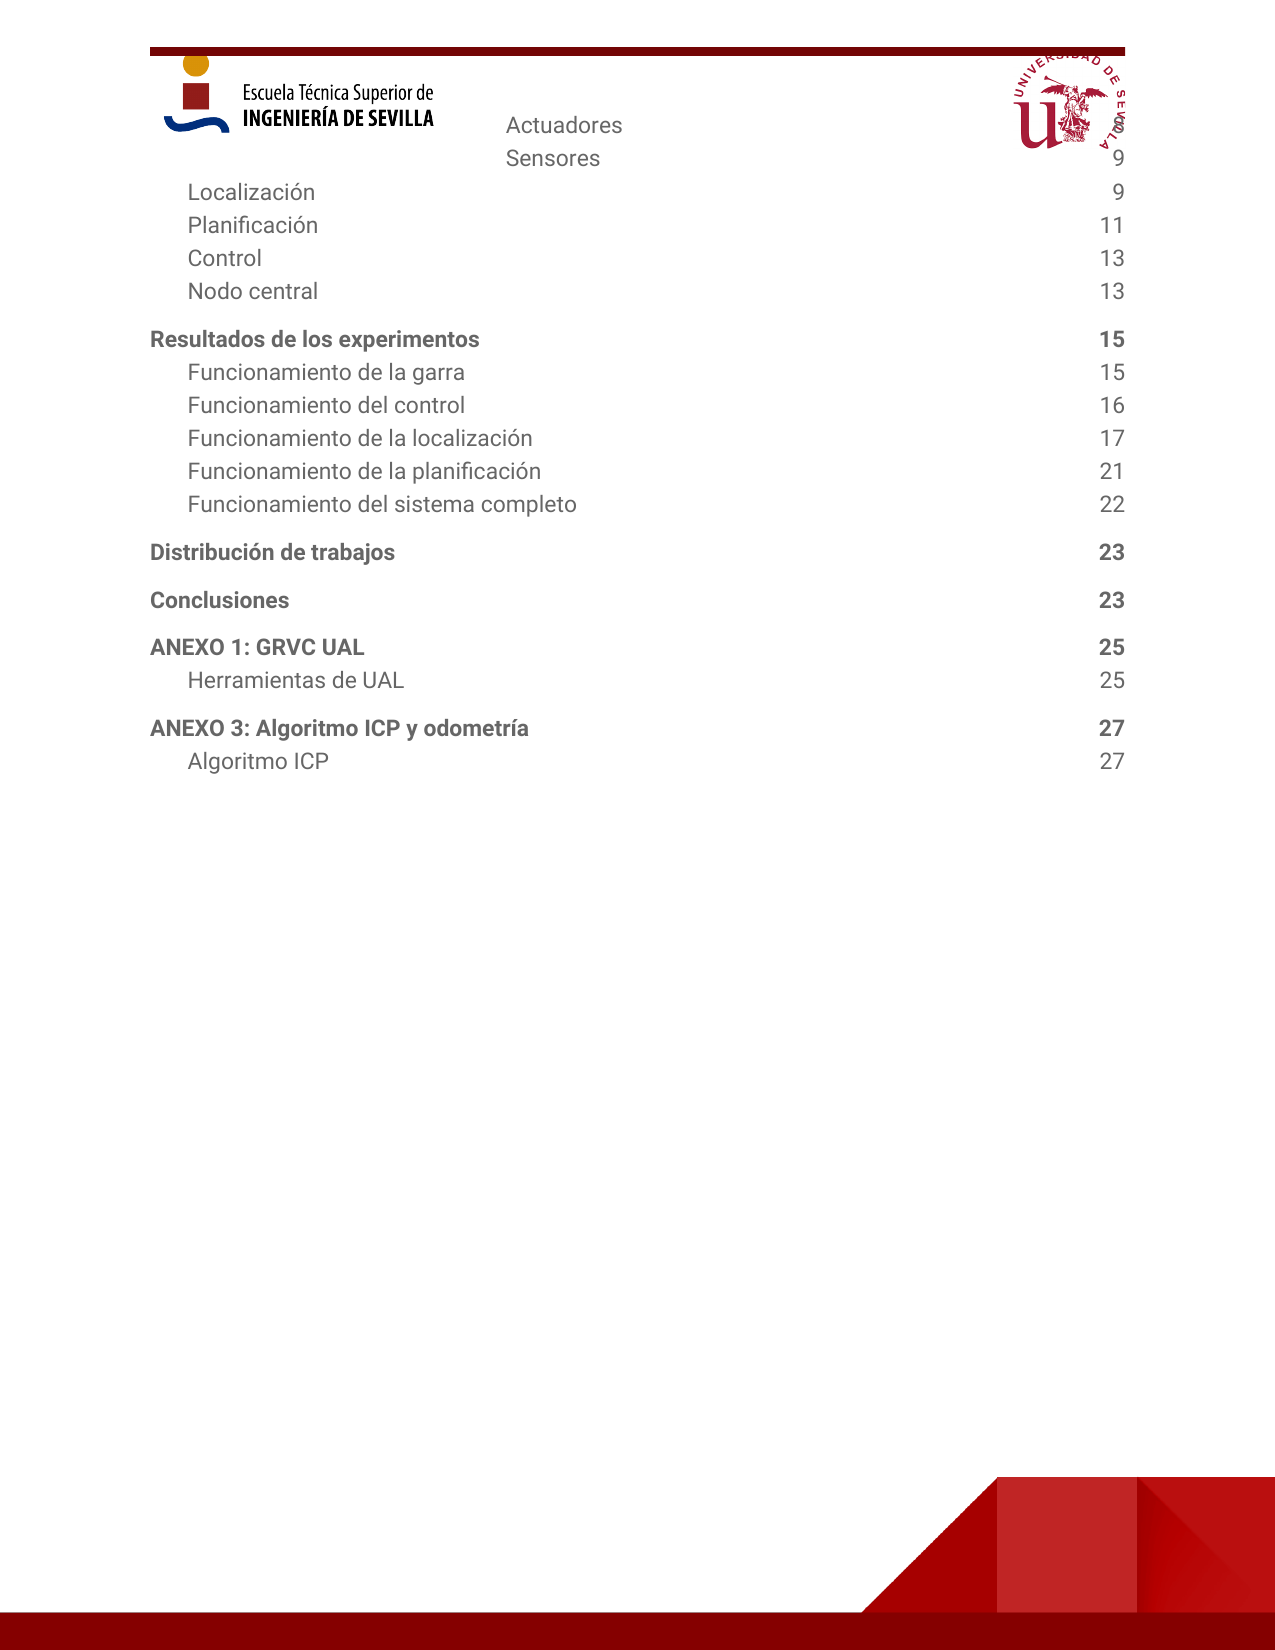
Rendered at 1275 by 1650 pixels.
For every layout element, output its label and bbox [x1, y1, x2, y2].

picture [0, 1475, 1275, 1650]
picture [150, 34, 1125, 150]
